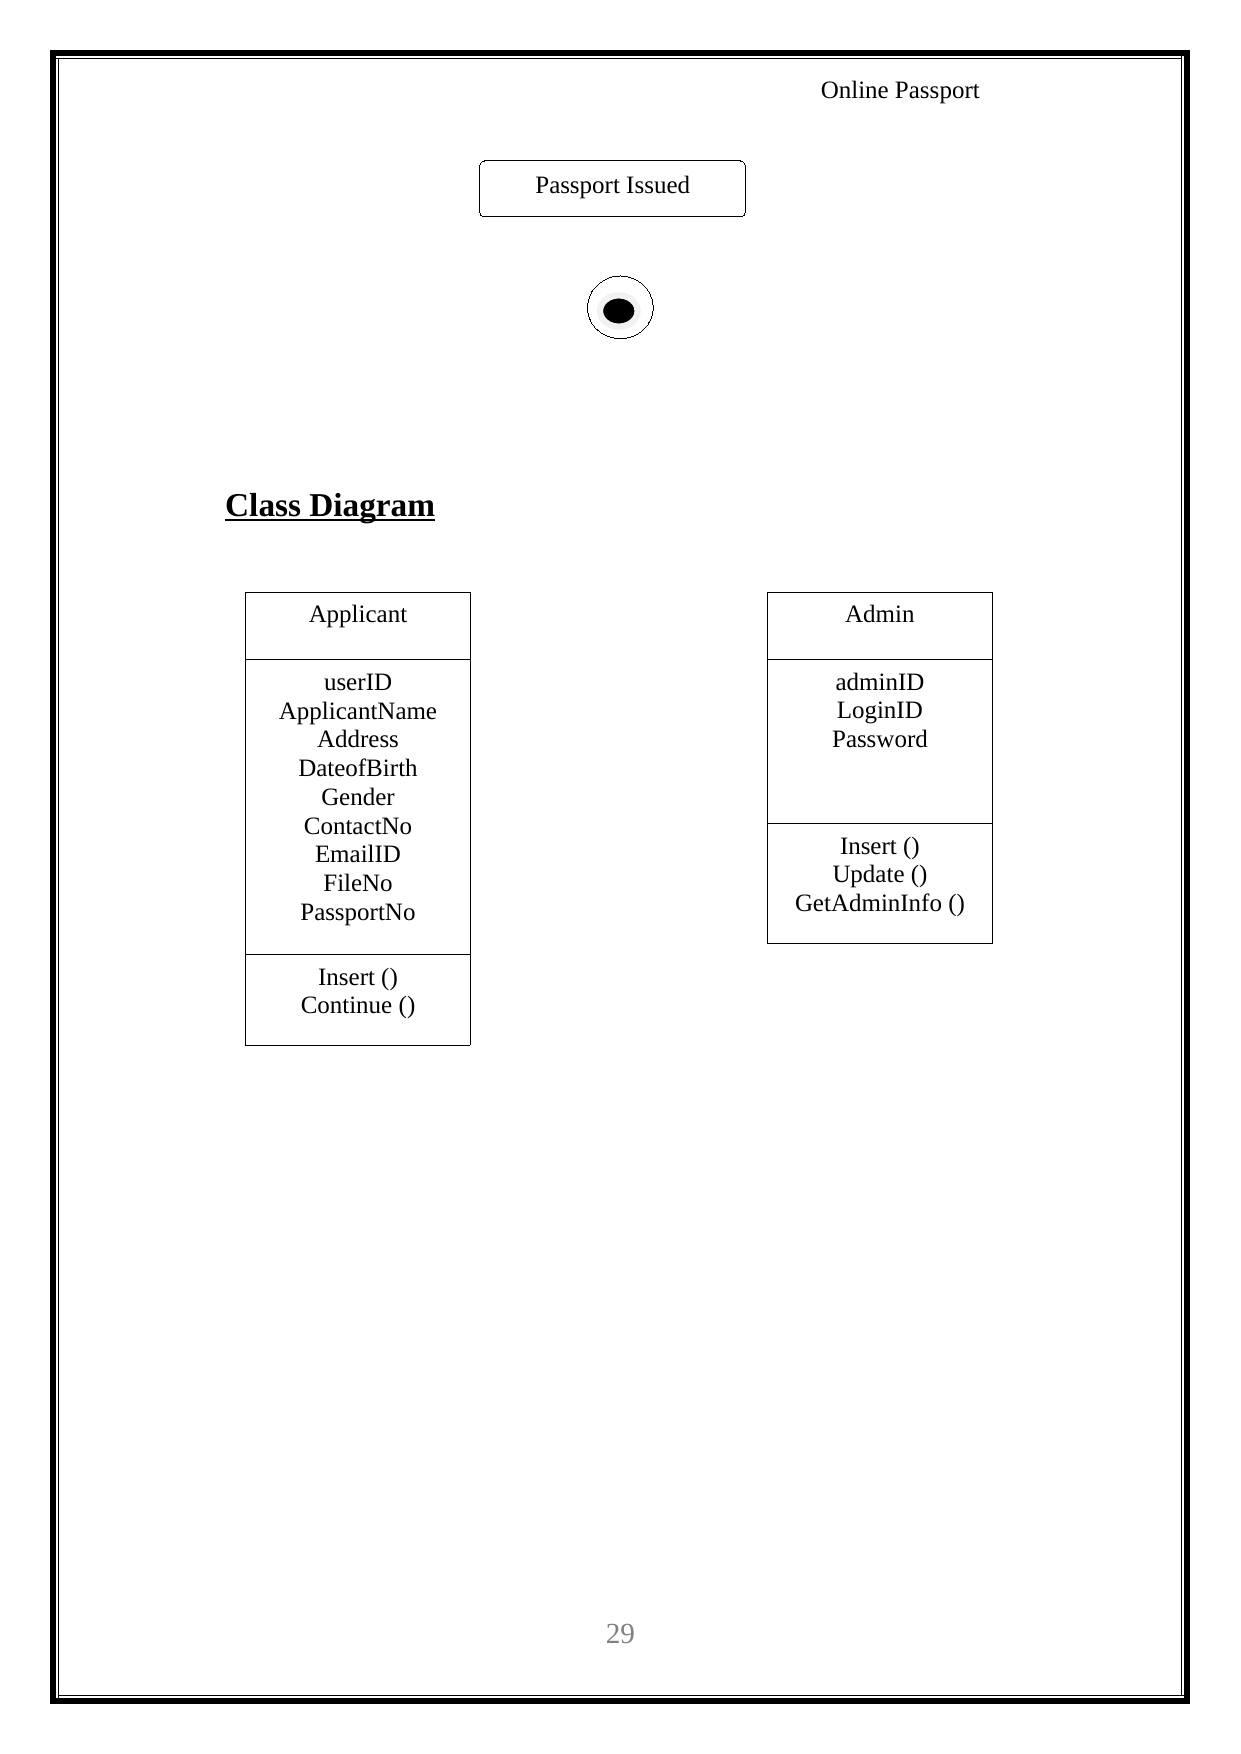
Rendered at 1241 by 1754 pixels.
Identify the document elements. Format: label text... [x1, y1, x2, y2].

text Class Diagram [187, 485, 996, 524]
